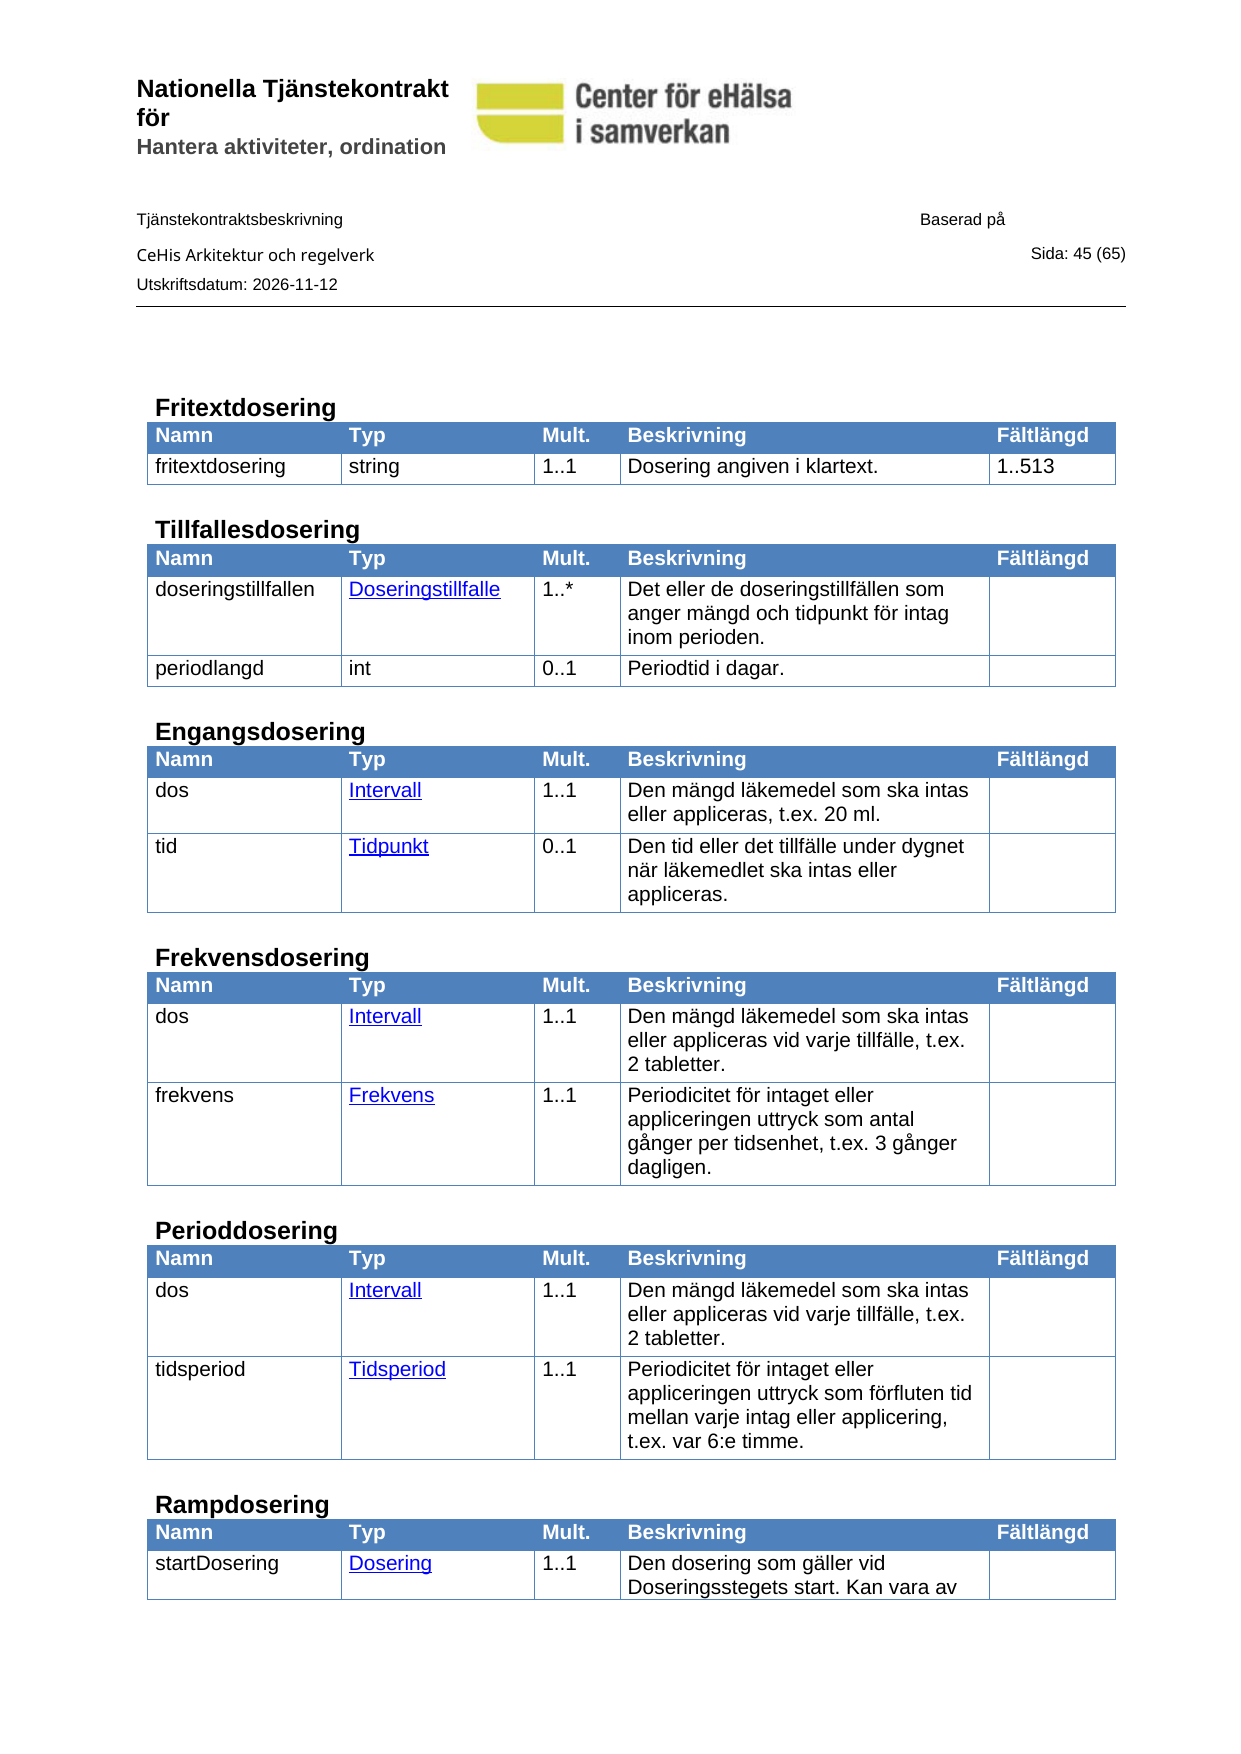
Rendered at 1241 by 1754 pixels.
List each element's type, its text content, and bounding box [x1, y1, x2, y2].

table_cell doseringstillfallen [148, 577, 341, 655]
text Engangsdosering [148, 717, 1181, 746]
table_cell 1..* [535, 577, 620, 655]
table_cell Tidsperiod [342, 1357, 534, 1459]
table_cell [990, 1357, 1115, 1459]
table_cell Periodtid i dagar. [621, 656, 989, 686]
table_header Beskrivning [621, 545, 989, 576]
table_header Fältlängd [990, 1246, 1115, 1276]
table_cell startDosering [148, 1551, 341, 1599]
table_cell Den tid eller det tillfälle under dygnet när läkemedlet ska intas eller appliceras. [621, 834, 989, 912]
table_cell tidsperiod [148, 1357, 341, 1459]
table_cell 1..1 [535, 1004, 620, 1082]
table_header Fältlängd [990, 973, 1115, 1003]
table_cell fritextdosering [148, 454, 341, 484]
table_header Beskrivning [621, 423, 989, 453]
table_cell Frekvens [342, 1083, 534, 1185]
table_cell Intervall [342, 1278, 534, 1356]
table_cell 1..1 [535, 454, 620, 484]
table_header Beskrivning [621, 1246, 989, 1276]
table_header Typ [342, 747, 534, 777]
table_header Fältlängd [990, 423, 1115, 453]
table_header Namn [148, 545, 341, 576]
table_cell Tidpunkt [342, 834, 534, 912]
table_header Typ [342, 423, 534, 453]
table_cell Den mängd läkemedel som ska intas eller appliceras vid varje tillfälle, t.ex. 2 tabletter. [621, 1004, 989, 1082]
picture [471, 78, 797, 151]
table_cell 1..1 [535, 1278, 620, 1356]
table_header Fältlängd [990, 545, 1115, 576]
table_cell 0..1 [535, 656, 620, 686]
table_cell dos [148, 1004, 341, 1082]
table_header Mult. [535, 1246, 620, 1276]
table_cell Den mängd läkemedel som ska intas eller appliceras vid varje tillfälle, t.ex. 2 tabletter. [621, 1278, 989, 1356]
table_header Typ [342, 1520, 534, 1550]
table_cell [990, 1004, 1115, 1082]
table_header Mult. [535, 973, 620, 1003]
text Fritextdosering [148, 393, 1181, 422]
table_cell [990, 1278, 1115, 1356]
table_cell tid [148, 834, 341, 912]
table_cell Dosering [342, 1551, 534, 1599]
table_header Namn [148, 973, 341, 1003]
table_header Beskrivning [621, 747, 989, 777]
table_header Mult. [535, 1520, 620, 1550]
table_cell int [342, 656, 534, 686]
table_header Namn [148, 1246, 341, 1276]
table_cell 1..1 [535, 1551, 620, 1599]
table_cell dos [148, 1278, 341, 1356]
table_cell dos [148, 778, 341, 832]
text Tillfallesdosering [148, 516, 1181, 544]
table_cell [990, 656, 1115, 686]
table_cell 1..513 [990, 454, 1115, 484]
table_header Beskrivning [621, 973, 989, 1003]
table_cell 0..1 [535, 834, 620, 912]
table_cell [990, 577, 1115, 655]
table_header Mult. [535, 423, 620, 453]
table_cell Doseringstillfalle [342, 577, 534, 655]
table_cell [990, 778, 1115, 832]
table_cell [990, 1551, 1115, 1599]
table_header Typ [342, 1246, 534, 1276]
table_header Fältlängd [990, 1520, 1115, 1550]
table_cell Periodicitet för intaget eller appliceringen uttryck som förfluten tid mellan varje intag eller applicering, t.ex. var 6:e timme. [621, 1357, 989, 1459]
table_cell 1..1 [535, 778, 620, 832]
table_cell Det eller de doseringstillfällen som anger mängd och tidpunkt för intag inom perioden. [621, 577, 989, 655]
table_cell Intervall [342, 778, 534, 832]
table_header Beskrivning [621, 1520, 989, 1550]
table_cell periodlangd [148, 656, 341, 686]
text Rampdosering [148, 1490, 1181, 1519]
table_header Namn [148, 423, 341, 453]
table_cell Dosering angiven i klartext. [621, 454, 989, 484]
table_cell string [342, 454, 534, 484]
text Perioddosering [148, 1216, 1181, 1245]
table_cell Den mängd läkemedel som ska intas eller appliceras, t.ex. 20 ml. [621, 778, 989, 832]
table_cell [990, 1083, 1115, 1185]
table_header Fältlängd [990, 747, 1115, 777]
table_header Typ [342, 545, 534, 576]
table_header Namn [148, 1520, 341, 1550]
table_header Mult. [535, 545, 620, 576]
table_cell 1..1 [535, 1357, 620, 1459]
table_header Typ [342, 973, 534, 1003]
table_header Namn [148, 747, 341, 777]
table_cell Den dosering som gäller vid Doseringsstegets start. Kan vara av valfri doseringstyp förutom av typen rampdosering. [621, 1551, 989, 1599]
text Frekvensdosering [148, 943, 1181, 972]
table_header Mult. [535, 747, 620, 777]
table_cell [990, 834, 1115, 912]
table_cell 1..1 [535, 1083, 620, 1185]
table_cell Periodicitet för intaget eller appliceringen uttryck som antal gånger per tidsenhet, t.ex. 3 gånger dagligen. [621, 1083, 989, 1185]
table_cell Intervall [342, 1004, 534, 1082]
table_cell frekvens [148, 1083, 341, 1185]
